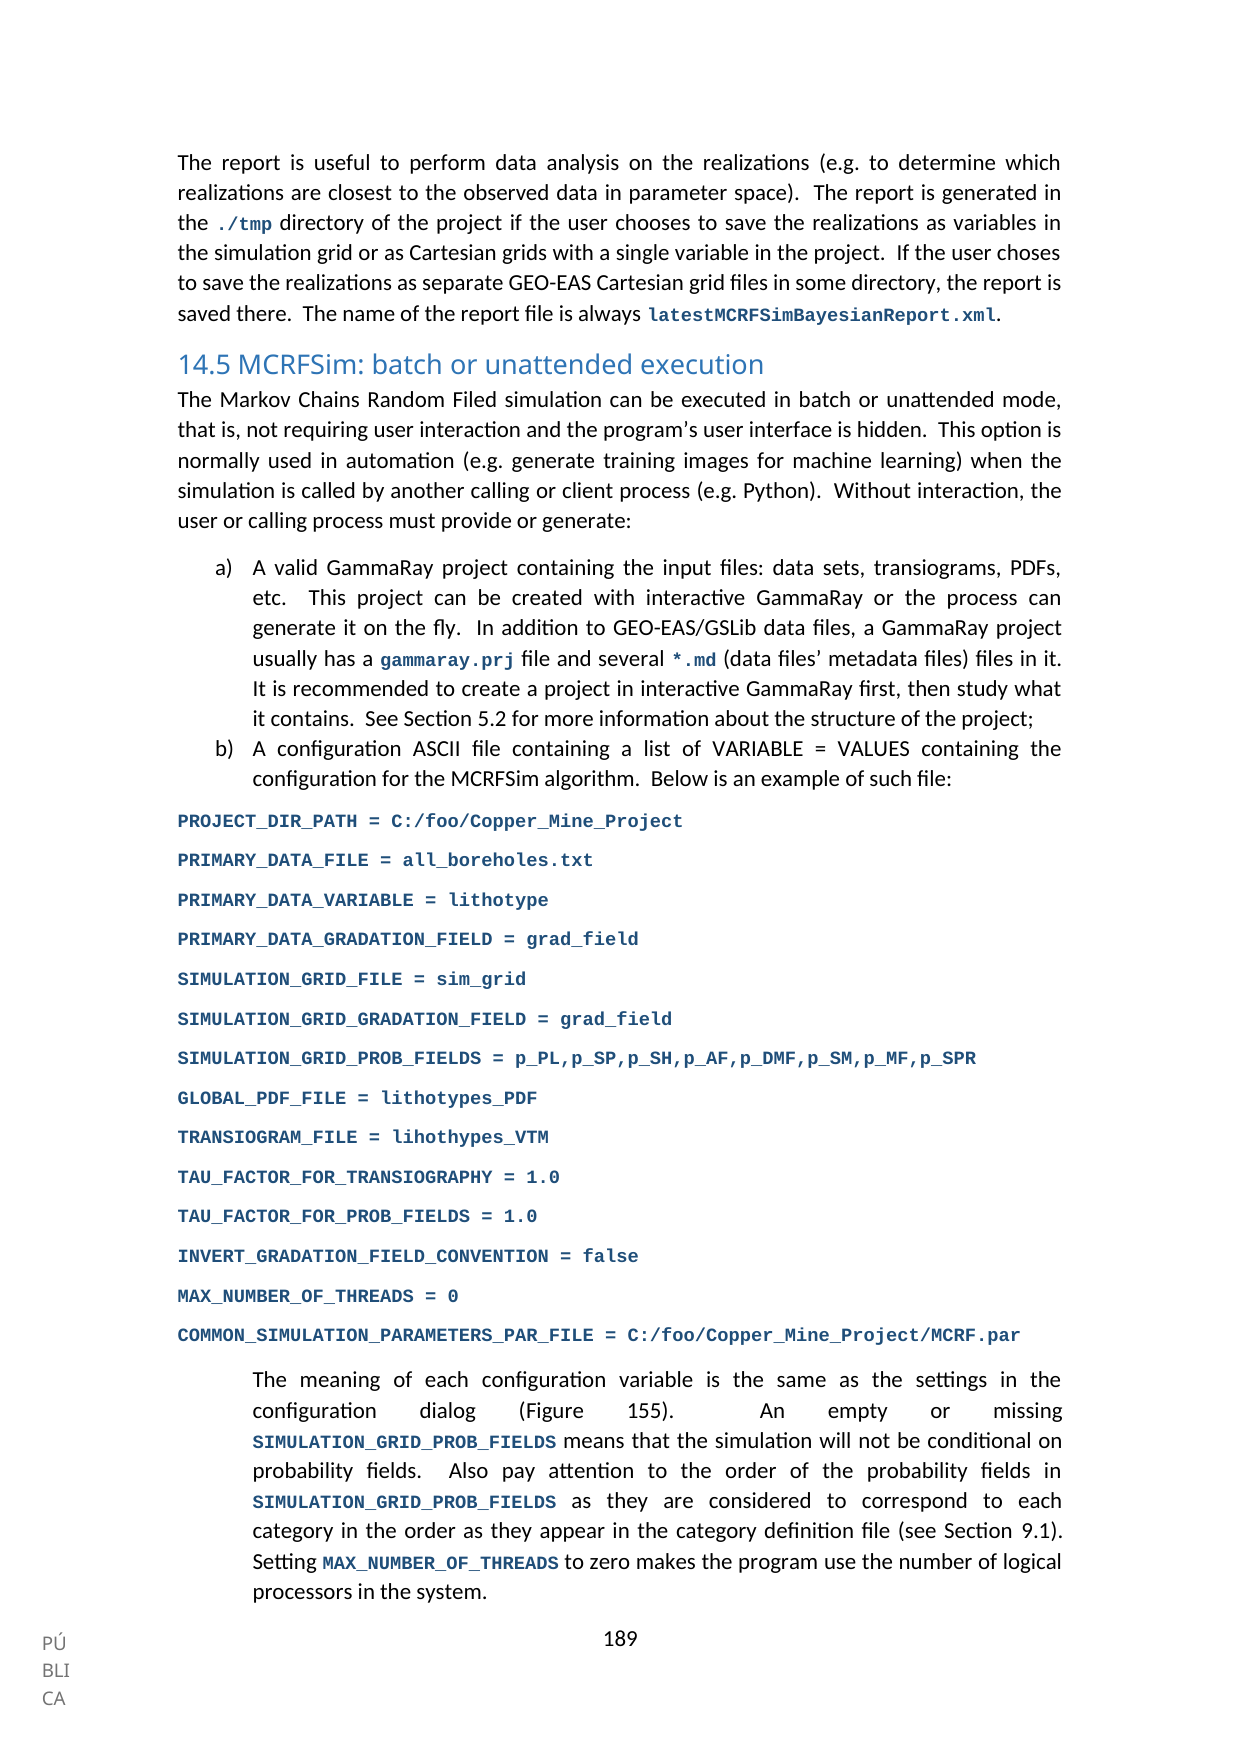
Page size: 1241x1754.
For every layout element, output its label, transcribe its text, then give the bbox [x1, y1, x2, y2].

text GLOBAL_PDF_FILE = lithotypes_PDF [177, 1088, 1063, 1110]
text SIMULATION_GRID_PROB_FIELDS = p_PL,p_SP,p_SH,p_AF,p_DMF,p_SM,p_MF,p_SPR [177, 1049, 1063, 1070]
text SIMULATION_GRID_GRADATION_FIELD = grad_field [177, 1009, 1063, 1031]
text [177, 148, 1063, 327]
text TAU_FACTOR_FOR_TRANSIOGRAPHY = 1.0 [177, 1168, 1063, 1189]
text SIMULATION_GRID_FILE = sim_grid [177, 970, 1063, 991]
text PRIMARY_DATA_VARIABLE = lithotype [177, 891, 1063, 912]
text TRANSIOGRAM_FILE = lihothypes_VTM [177, 1128, 1063, 1149]
text The Markov Chains Random Filed simulation can be executed in batch or unattended mode, that is, not requiring user interaction and the program’s user interface is hidden. This option is normally used in automation (e.g. generate training images for machine learning) when the simulation is called by another calling or client process (e.g. Python). Without interaction, the user or calling process must provide or generate: [177, 385, 1063, 534]
text TAU_FACTOR_FOR_PROB_FIELDS = 1.0 [177, 1207, 1063, 1228]
text COMMON_SIMULATION_PARAMETERS_PAR_FILE = C:/foo/Copper_Mine_Project/MCRF.par [177, 1326, 1063, 1347]
list The meaning of each configuration variable is the same as the settings in the configuration dialog (Figure 152). An empty or missing SIMULATION_GRID_PROB_FIELDS means that the simulation will not be conditional on probability fields. Also pay attention to the order of the probability fields in SIMULATION_GRID_PROB_FIELDS as they are considered to correspond to each category in the order as they appear in the category definition file (see Section 9.1). Setting MAX_NUMBER_OF_THREADS to zero makes the program use the number of logical processors in the system. [252, 1366, 1063, 1605]
subtitle MCRFSim: batch or unattended execution [177, 346, 1063, 382]
text PRIMARY_DATA_FILE = all_boreholes.txt [177, 851, 1063, 872]
list A configuration ASCII file containing a list of VARIABLE = VALUES containing the configuration for the MCRFSim algorithm. Below is an example of such file: [215, 734, 1063, 792]
text PRIMARY_DATA_GRADATION_FIELD = grad_field [177, 930, 1063, 951]
list A valid GammaRay project containing the input files: data sets, transiograms, PDFs, etc. This project can be created with interactive GammaRay or the process can generate it on the fly. In addition to GEO-EAS/GSLib data files, a GammaRay project usually has a gammaray.prj file and several *.md (data files’ metadata files) files in it. It is recommended to create a project in interactive GammaRay first, then study what it contains. See Section 5.2 for more information about the structure of the project; [215, 553, 1063, 732]
text MAX_NUMBER_OF_THREADS = 0 [177, 1286, 1063, 1308]
text PROJECT_DIR_PATH = C:/foo/Copper_Mine_Project [177, 811, 1063, 833]
text INVERT_GRADATION_FIELD_CONVENTION = false [177, 1247, 1063, 1268]
